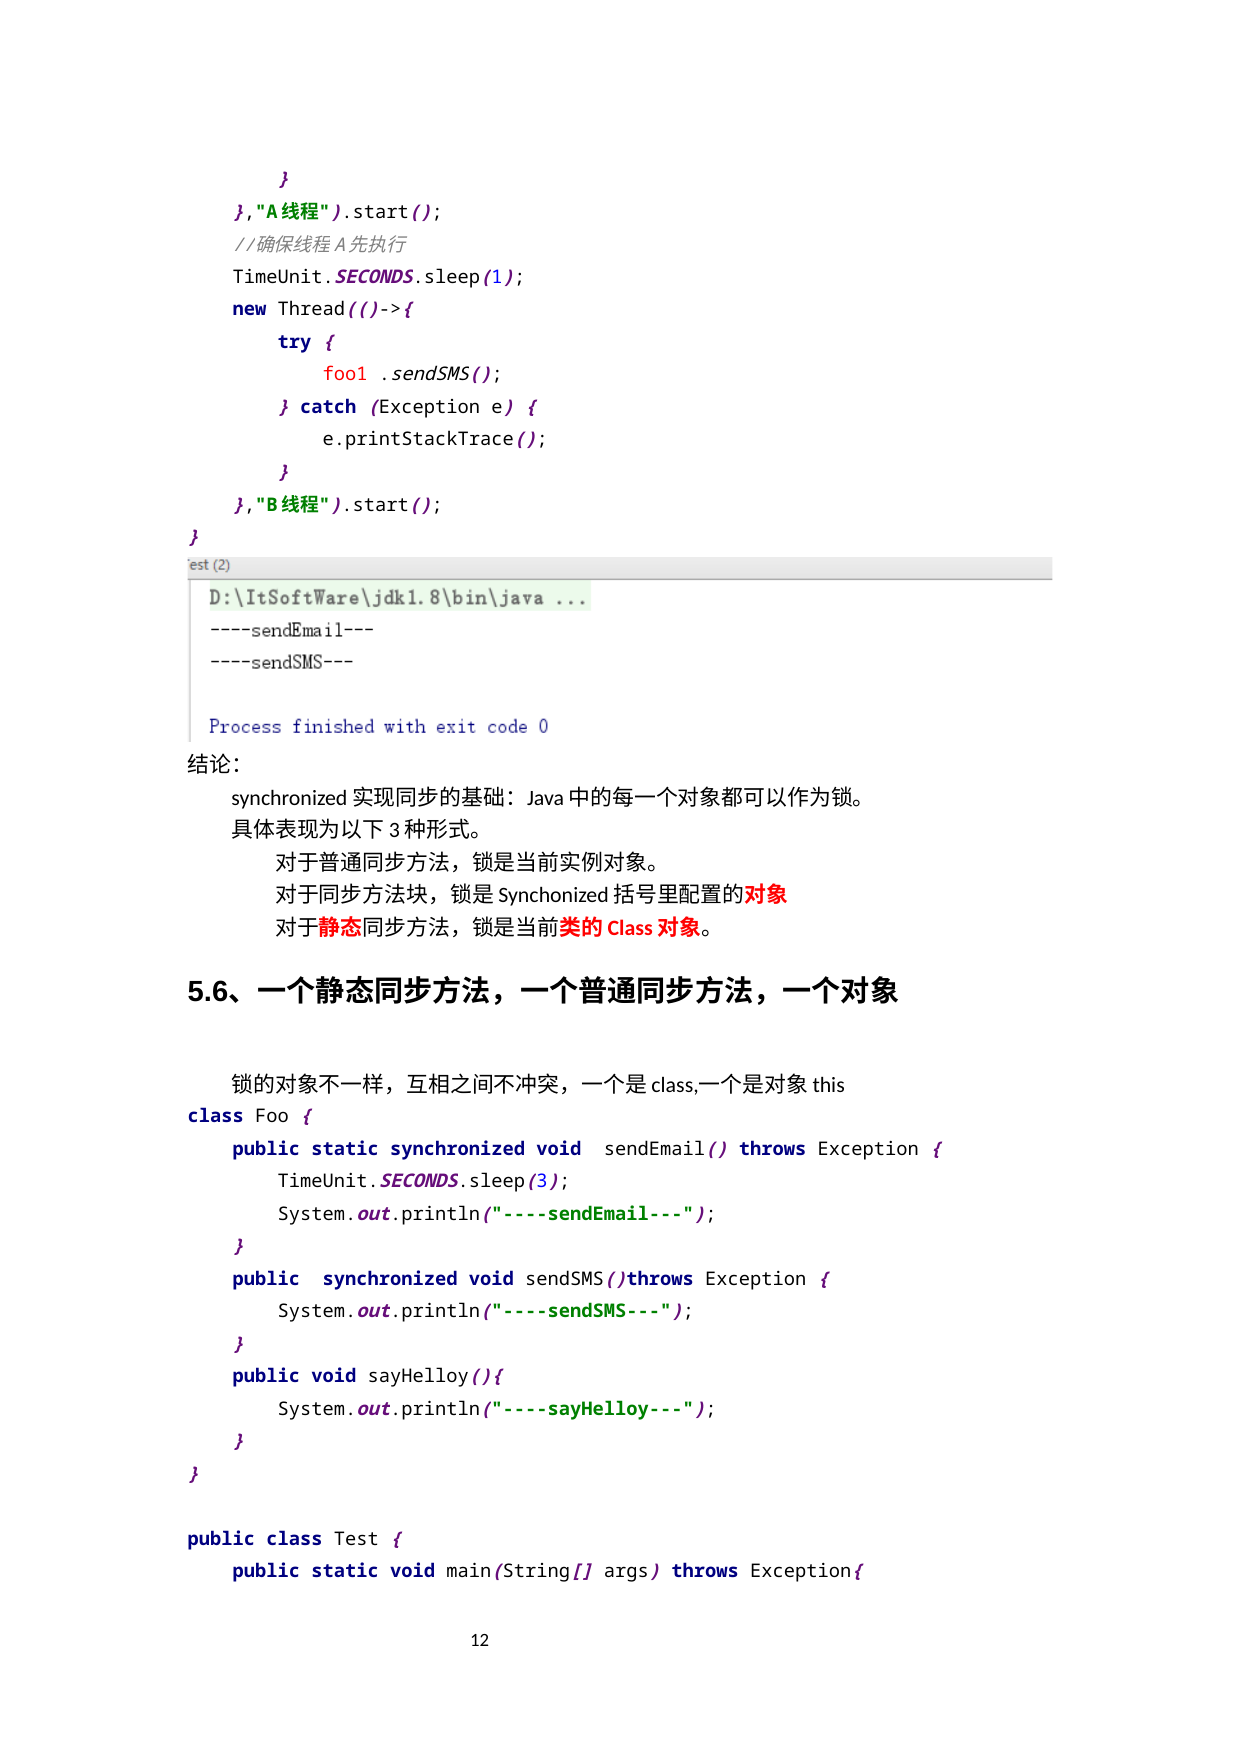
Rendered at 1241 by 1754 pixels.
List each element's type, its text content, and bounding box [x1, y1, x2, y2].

text 具体表现为以下3种形式。 [187, 812, 1053, 844]
text 结论： [187, 747, 1053, 779]
text synchronized实现同步的基础：Java中的每一个对象都可以作为锁。 [187, 779, 1053, 812]
subtitle 5.6、一个静态同步方法，一个普通同步方法，一个对象 [187, 957, 1053, 1022]
picture [187, 557, 1053, 742]
text 锁的对象不一样，互相之间不冲突，一个是class,一个是对象this [187, 1067, 1053, 1099]
text 对于普通同步方法，锁是当前实例对象。 [231, 844, 1053, 877]
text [187, 162, 1053, 552]
text 对于静态同步方法，锁是当前类的Class对象。 [231, 909, 1053, 942]
text 对于同步方法块，锁是Synchonized括号里配置的对象 [231, 877, 1053, 909]
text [187, 1099, 1053, 1587]
